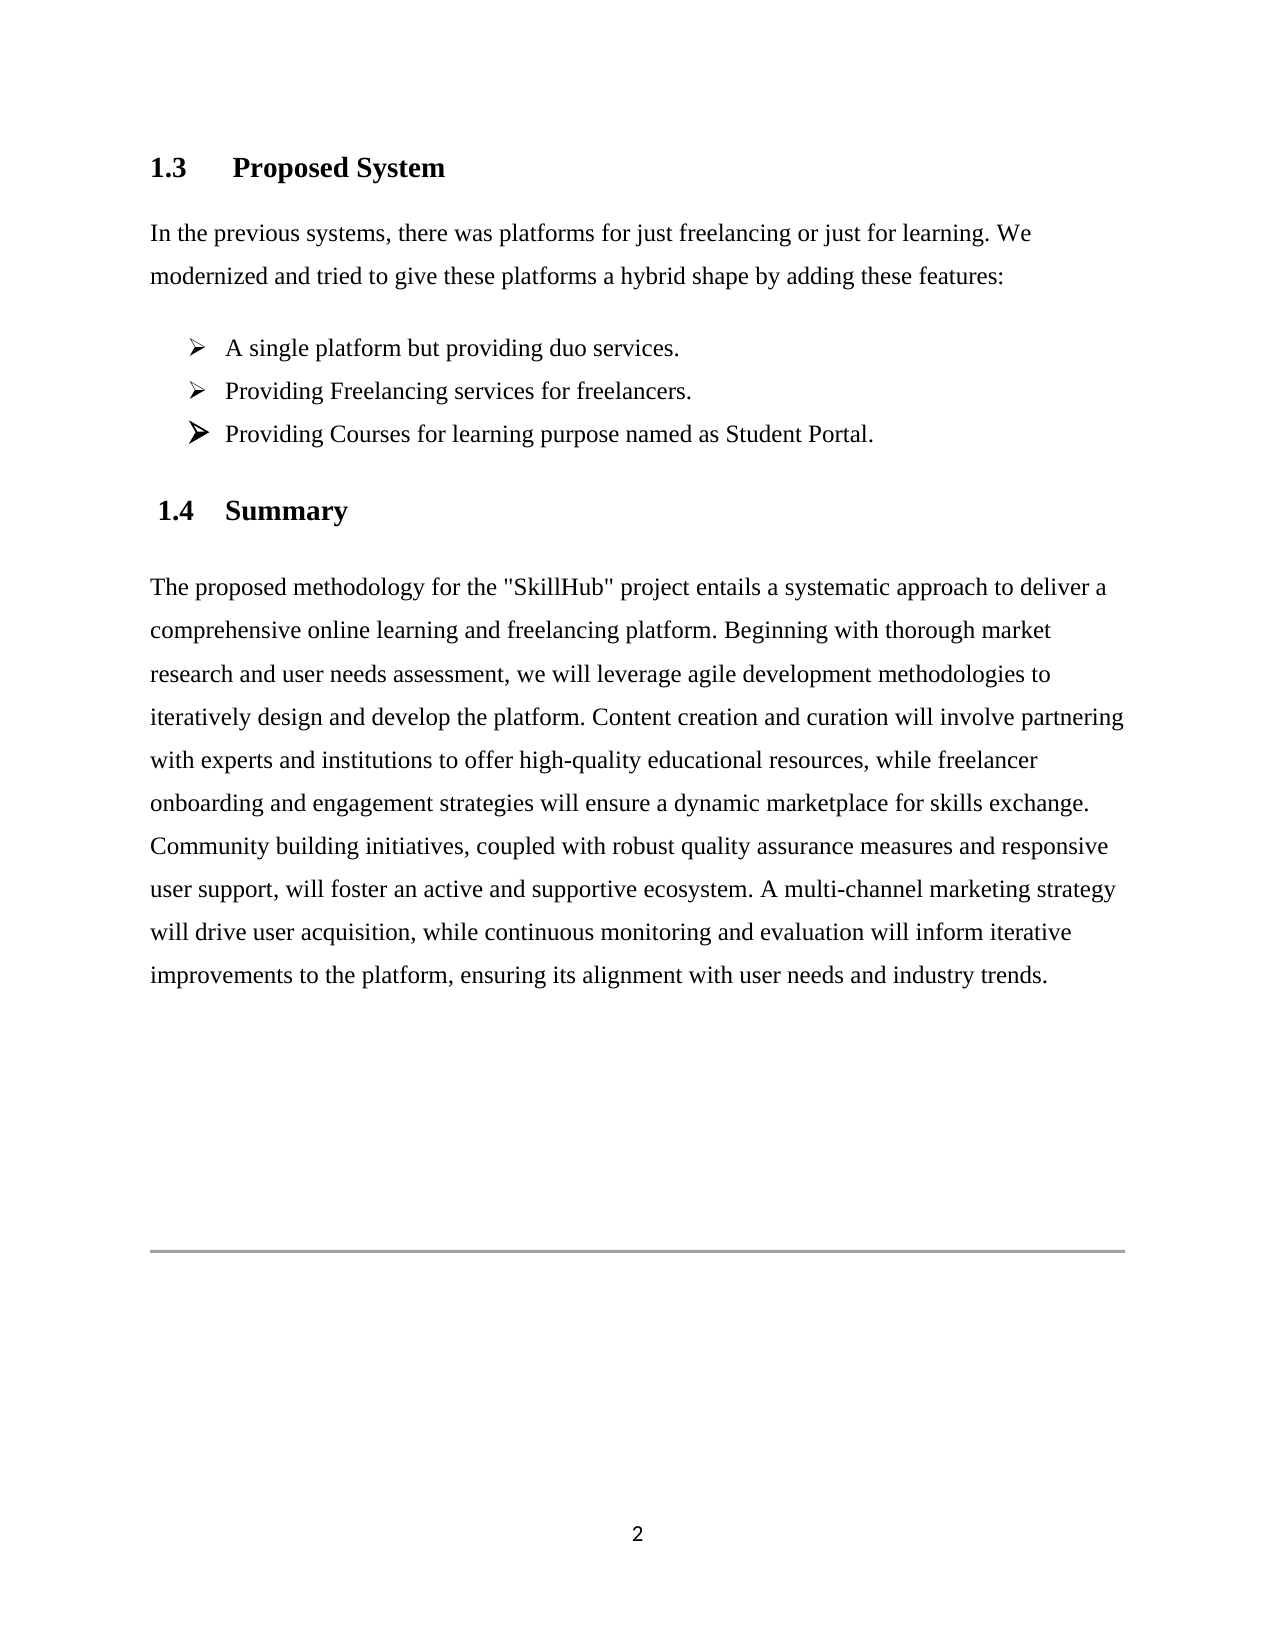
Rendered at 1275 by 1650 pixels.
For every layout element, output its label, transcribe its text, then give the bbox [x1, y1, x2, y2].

text In the previous systems, there was platforms for just freelancing or just for learning. We modernized and tried to give these platforms a hybrid shape by adding these features: [150, 218, 1125, 289]
list Providing Courses for learning purpose named as Student Portal. [187, 419, 1125, 449]
list A single platform but providing duo services. [187, 333, 1125, 362]
list Providing Freelancing services for freelancers. [187, 376, 1125, 405]
text The proposed methodology for the "SkillHub" project entails a systematic approach to deliver a comprehensive online learning and freelancing platform. Beginning with thorough market research and user needs assessment, we will leverage agile development methodologies to iteratively design and develop the platform. Content creation and curation will involve partnering with experts and institutions to offer high-quality educational resources, while freelancer onboarding and engagement strategies will ensure a dynamic marketplace for skills exchange. Community building initiatives, coupled with robust quality assurance measures and responsive user support, will foster an active and supportive ecosystem. A multi-channel marketing strategy will drive user acquisition, while continuous monitoring and evaluation will inform iterative improvements to the platform, ensuring its alignment with user needs and industry trends. [150, 572, 1125, 989]
subtitle 1.3 Proposed System [150, 150, 1125, 183]
text 1.4 Summary [150, 493, 1125, 527]
